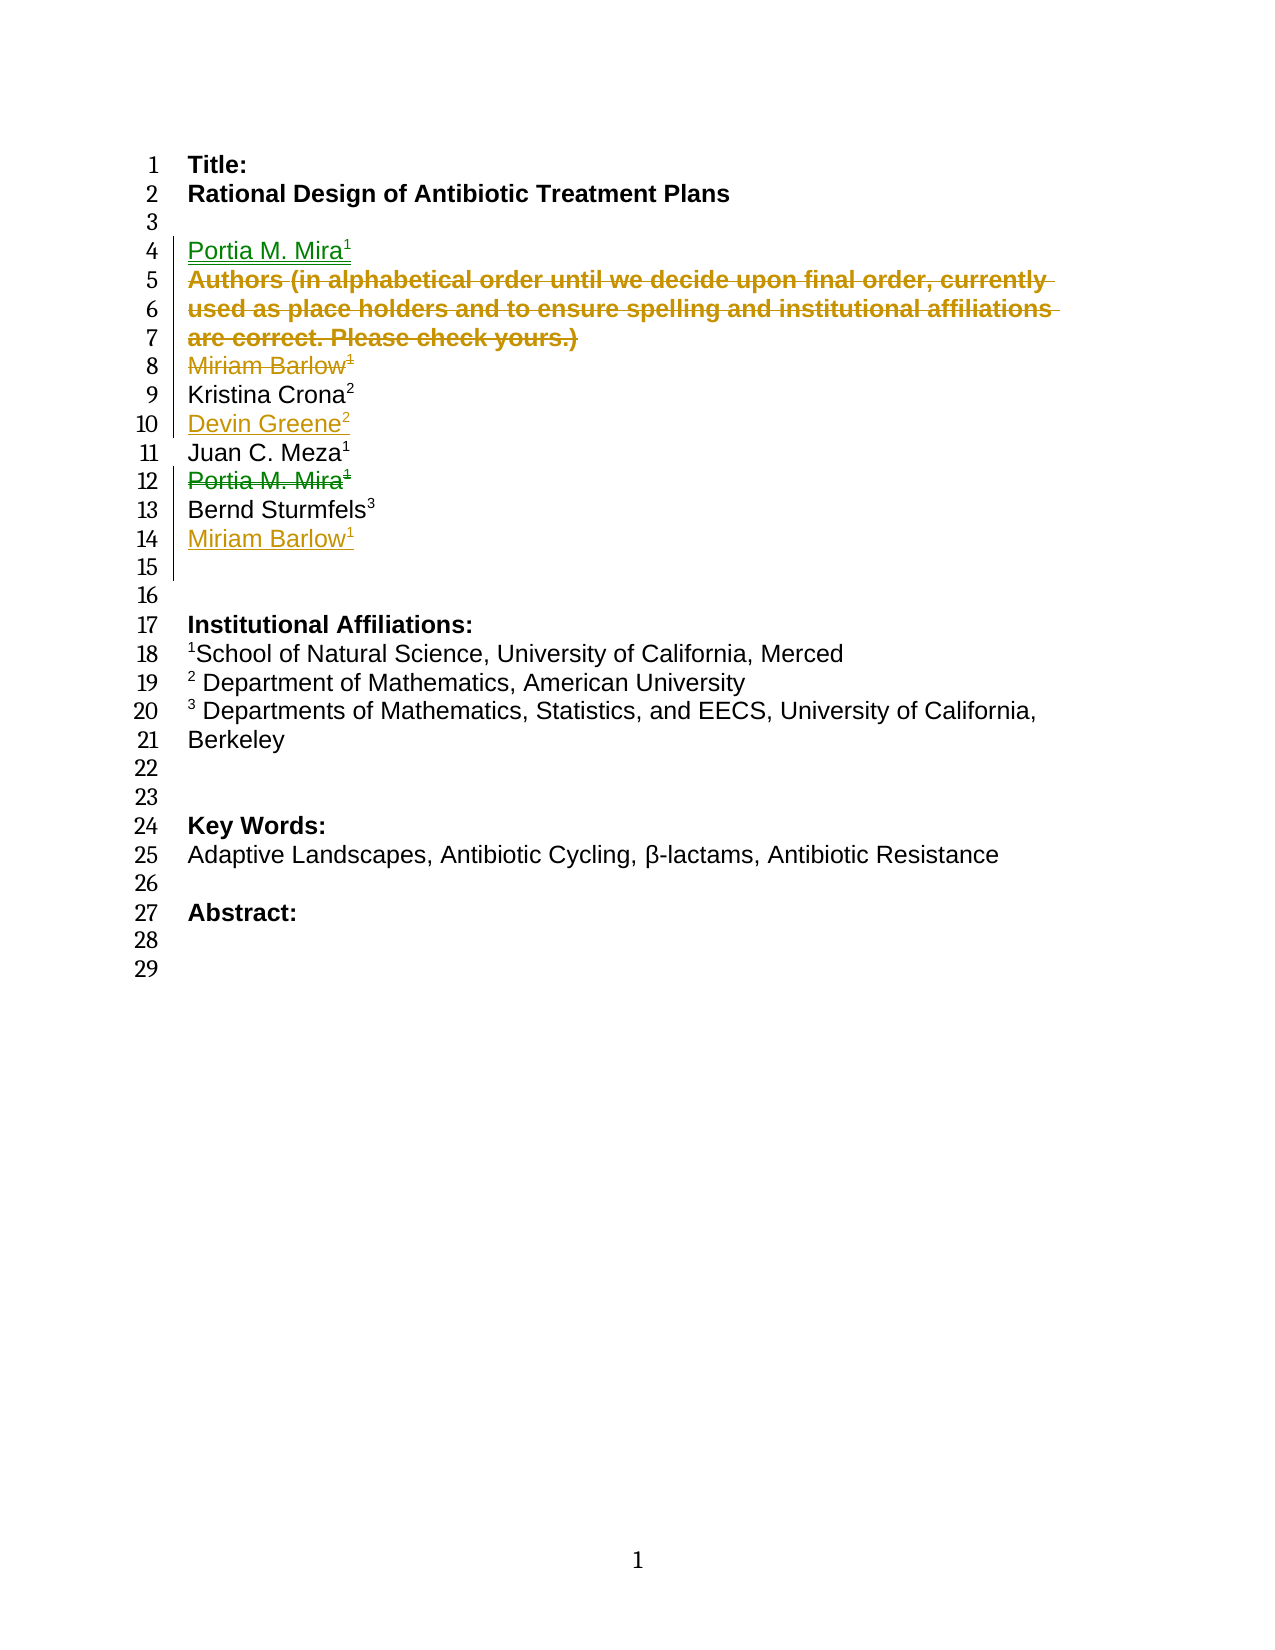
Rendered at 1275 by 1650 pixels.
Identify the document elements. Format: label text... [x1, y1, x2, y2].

text Adaptive Landscapes, Antibiotic Cycling, β-lactams, Antibiotic Resistance [187, 840, 1087, 869]
text Juan C. Meza1 [187, 437, 1087, 466]
text Key Words: [187, 811, 1087, 840]
text 2 Department of Mathematics, American University [187, 667, 1087, 696]
text Bernd Sturmfels3 [187, 495, 1087, 524]
text Abstract: [187, 897, 1087, 926]
text 3 Departments of Mathematics, Statistics, and EECS, University of California, Berkeley [187, 696, 1087, 754]
text Institutional Affiliations: [187, 610, 1087, 639]
text Title: [187, 150, 1087, 179]
text Rational Design of Antibiotic Treatment Plans [187, 179, 1087, 207]
text Kristina Crona2 [187, 380, 1087, 409]
text 1School of Natural Science, University of California, Merced [187, 639, 1087, 667]
